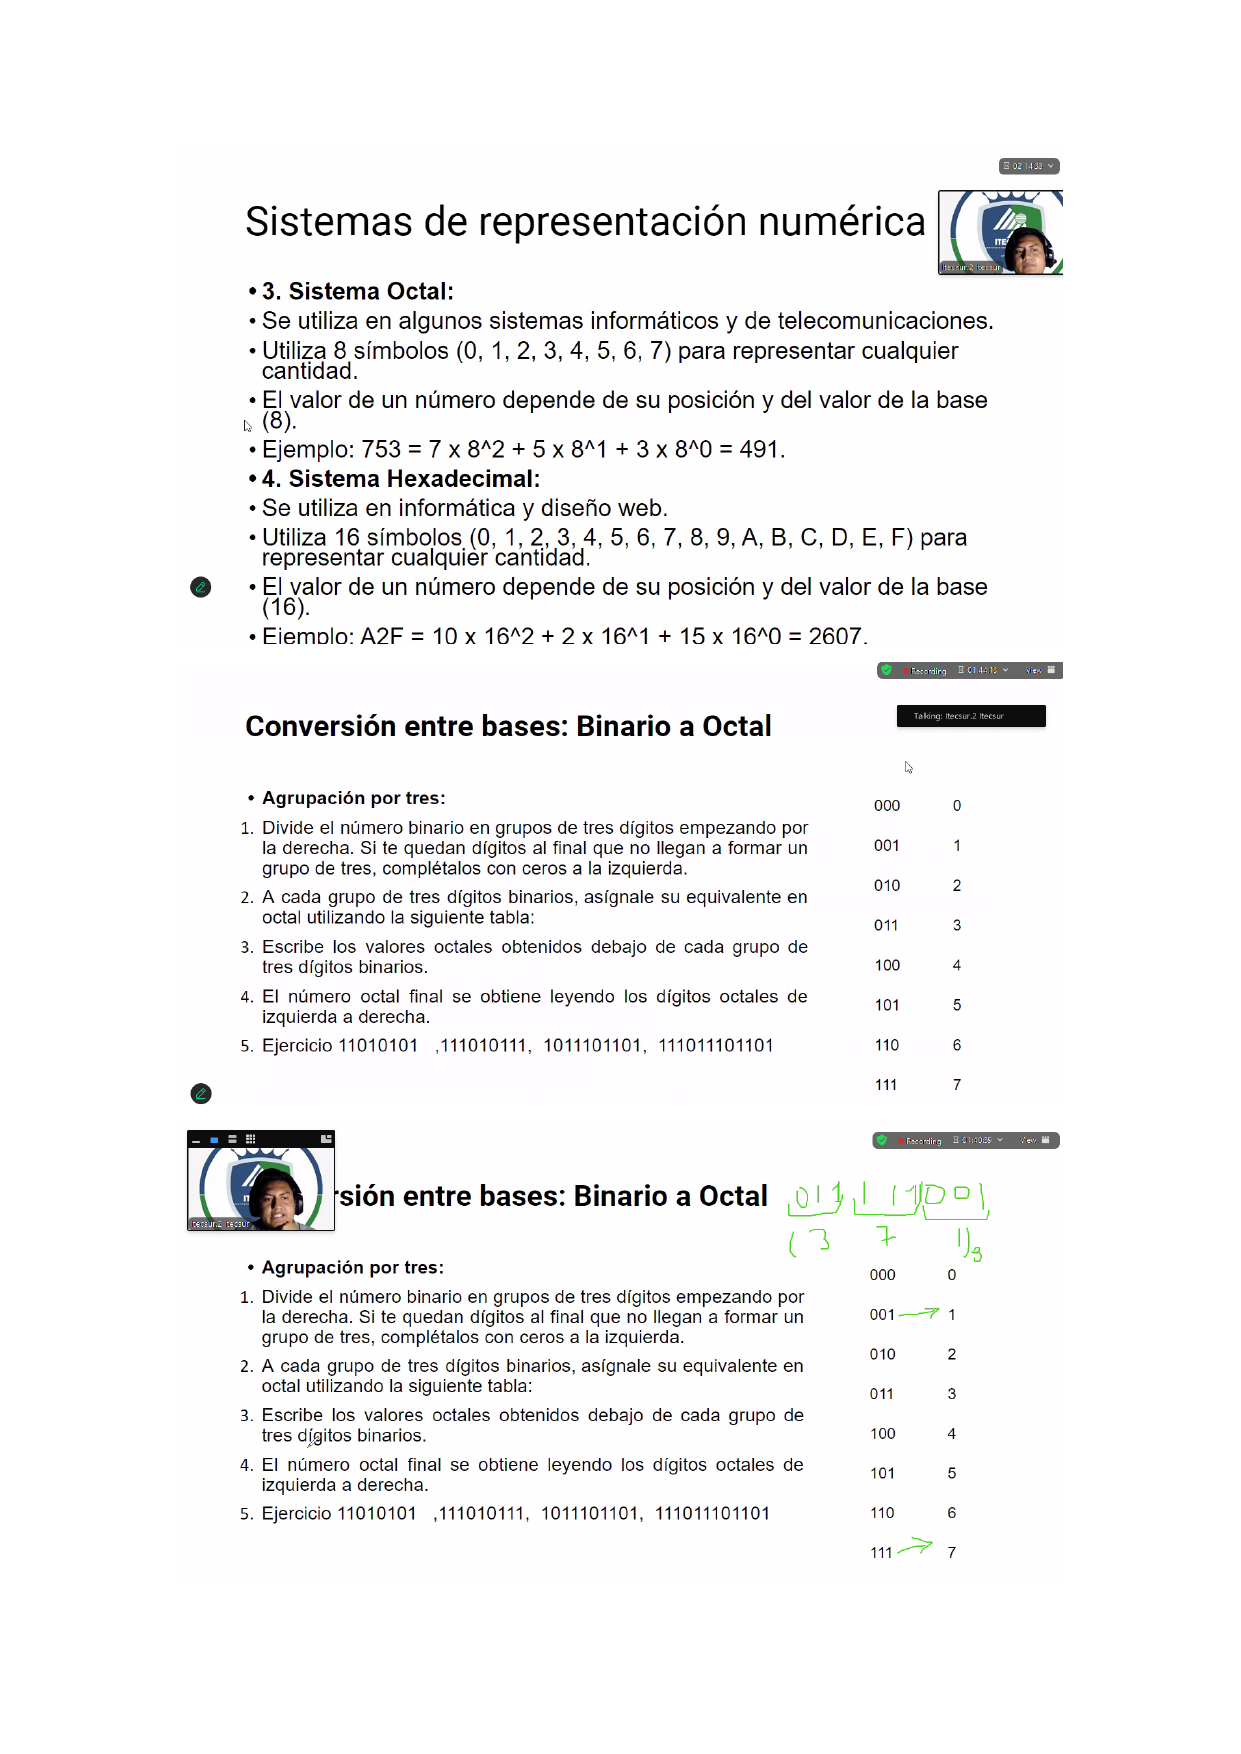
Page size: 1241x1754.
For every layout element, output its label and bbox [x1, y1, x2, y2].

picture [177, 662, 1063, 1105]
picture [177, 147, 1063, 644]
picture [177, 1123, 1063, 1581]
